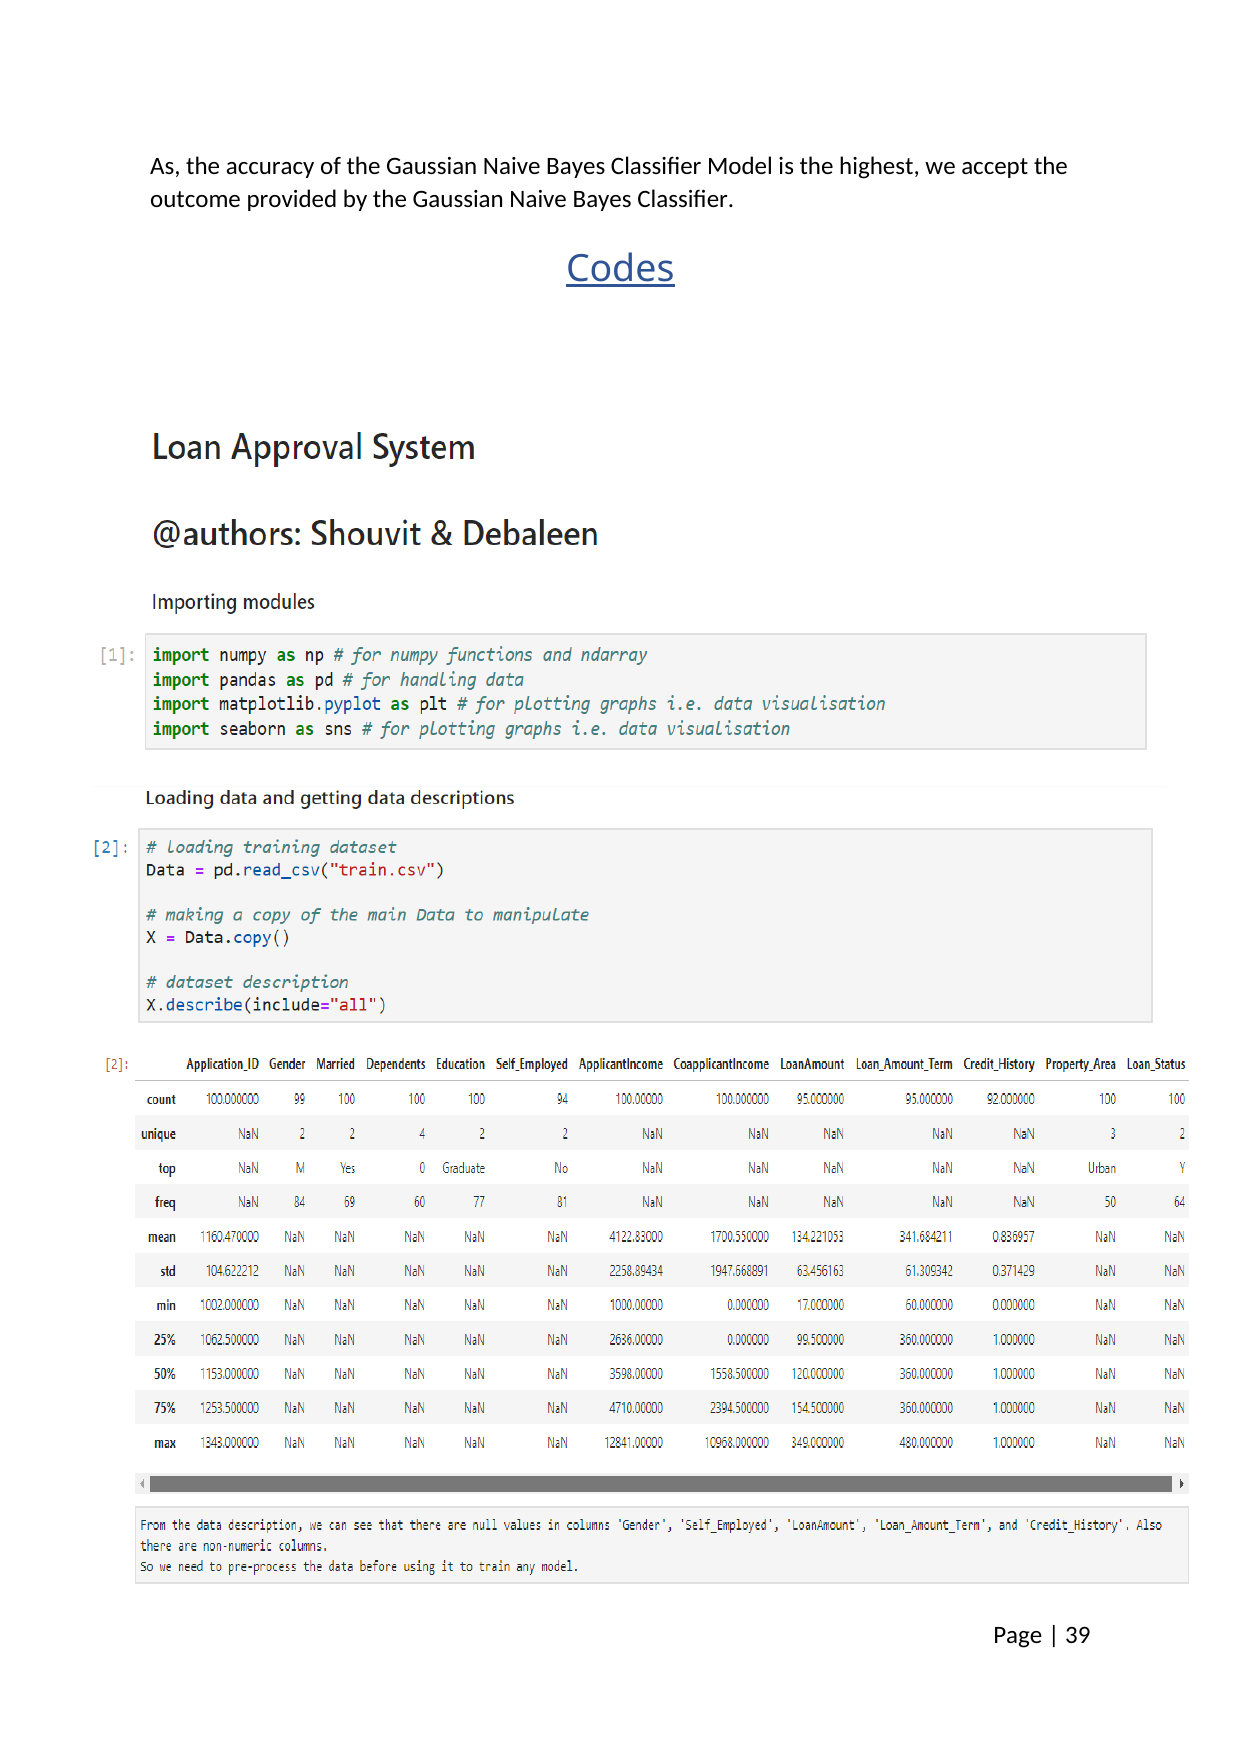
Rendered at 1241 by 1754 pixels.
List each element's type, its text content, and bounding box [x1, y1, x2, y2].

picture [91, 786, 1166, 1028]
text As, the accuracy of the Gaussian Naive Bayes Classifier Model is the highest, we accept the outcome provided by the Gaussian Naive Bayes Classifier. [150, 150, 1090, 213]
picture [91, 1047, 1191, 1589]
subtitle Codes [150, 241, 1090, 292]
picture [91, 395, 1155, 768]
